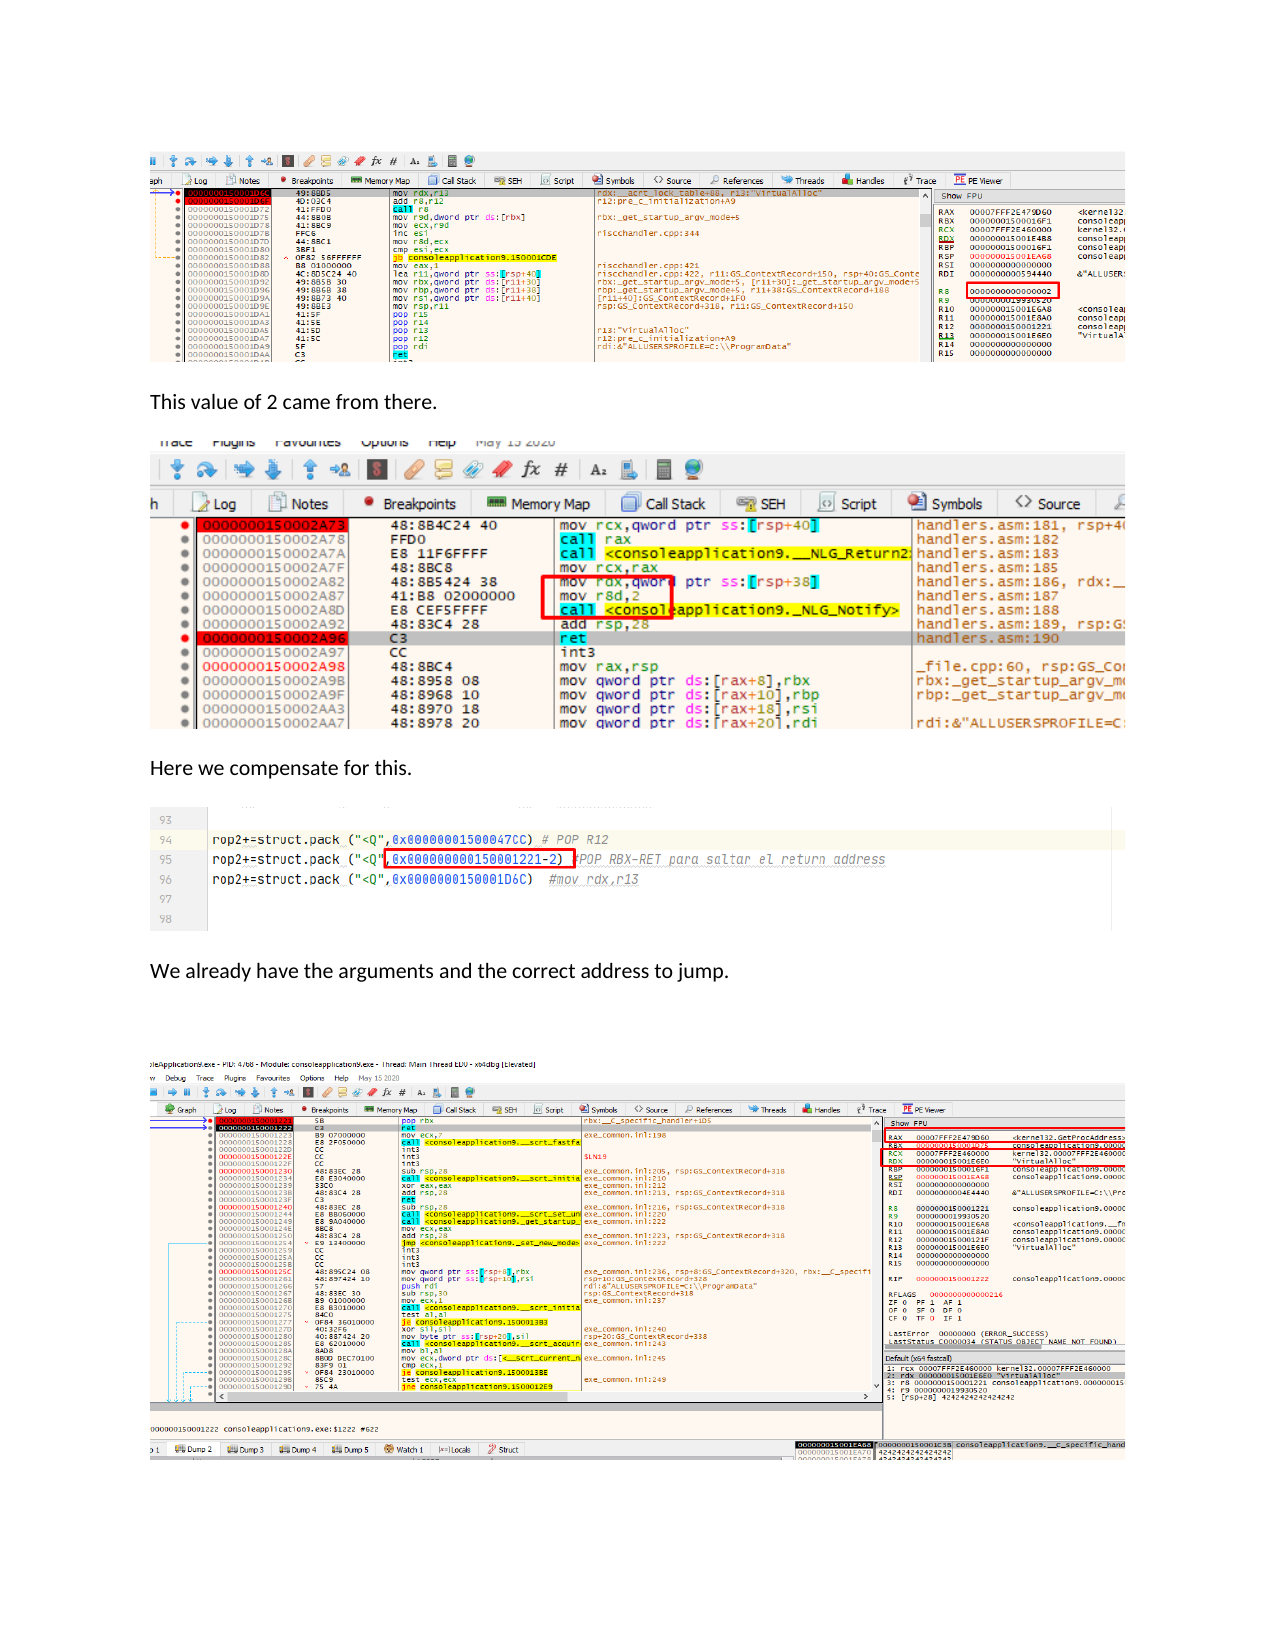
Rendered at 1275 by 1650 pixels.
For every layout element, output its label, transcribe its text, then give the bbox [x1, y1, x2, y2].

text This value of 2 came from there. [150, 388, 1125, 415]
text We already have the arguments and the correct address to jump. [150, 957, 1125, 983]
picture [150, 441, 1125, 729]
picture [150, 1062, 1125, 1460]
text Here we compensate for this. [150, 754, 1125, 781]
picture [150, 150, 1125, 362]
picture [150, 807, 1125, 931]
